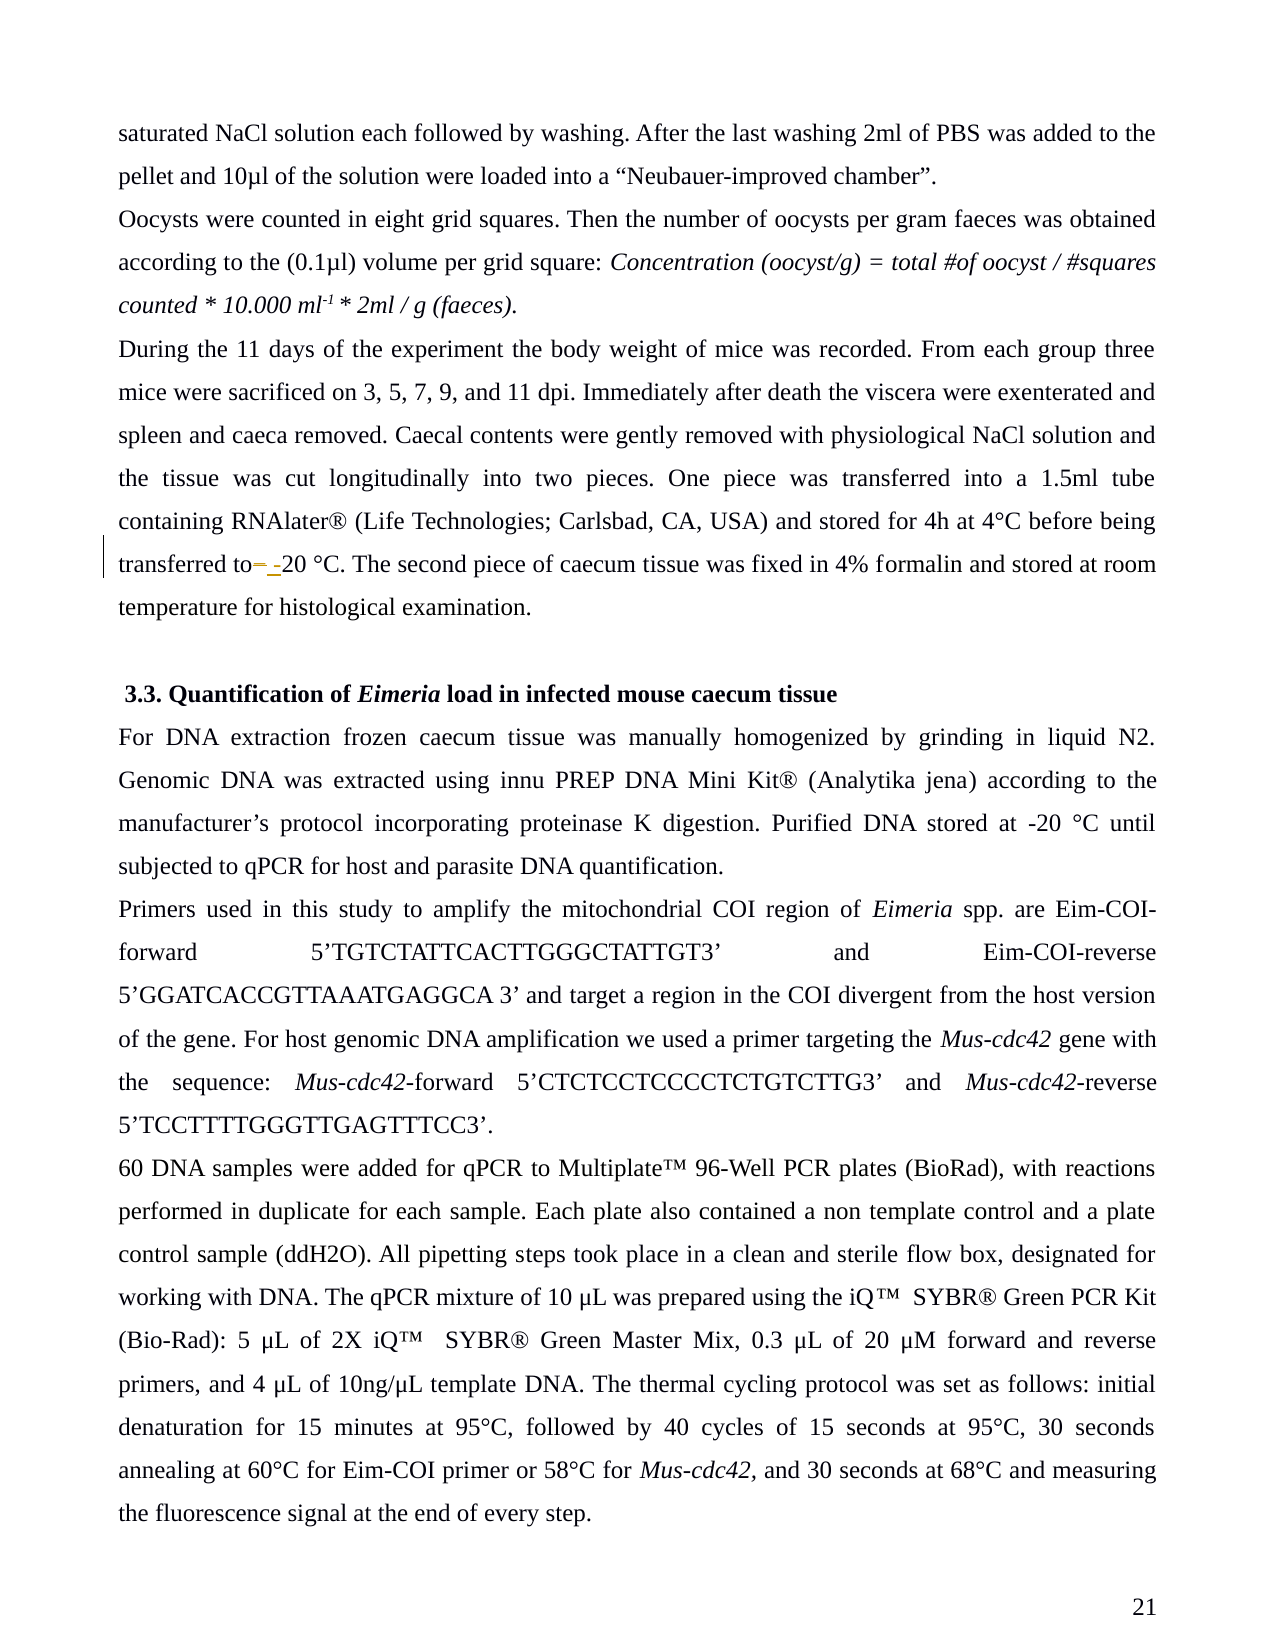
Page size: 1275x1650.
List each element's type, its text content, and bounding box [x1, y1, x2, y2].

text During the 11 days of the experiment the body weight of mice was recorded. From each group three mice were sacrificed on 3, 5, 7, 9, and 11 dpi. Immediately after death the viscera were exenterated and spleen and caeca removed. Caecal contents were gently removed with physiological NaCl solution and the tissue was cut longitudinally into two pieces. One piece was transferred into a 1.5ml tube containing RNAlater® (Life Technologies; Carlsbad, CA, USA) and stored for 4h at 4°C before being transferred to20 °C. The second piece of caecum tissue was fixed in 4% formalin and stored at room temperature for histological examination. [118, 334, 1157, 621]
text For DNA extraction frozen caecum tissue was manually homogenized by grinding in liquid N2. Genomic DNA was extracted using innu PREP DNA Mini Kit® (Analytika jena) according to the manufacturer’s protocol incorporating proteinase K digestion. Purified DNA stored at -20 °C until subjected to qPCR for host and parasite DNA quantification. [118, 722, 1157, 880]
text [118, 118, 1157, 190]
text 60 DNA samples were added for qPCR to Multiplate™ 96-Well PCR plates (BioRad), with reactions performed in duplicate for each sample. Each plate also contained a non template control and a plate control sample (ddH2O). All pipetting steps took place in a clean and sterile flow box, designated for working with DNA. The qPCR mixture of 10 μL was prepared using the iQ™ SYBR® Green PCR Kit (Bio-Rad): 5 μL of 2X iQ™ SYBR® Green Master Mix, 0.3 μL of 20 μM forward and reverse primers, and 4 μL of 10ng/μL template DNA. The thermal cycling protocol was set as follows: initial denaturation for 15 minutes at 95°C, followed by 40 cycles of 15 seconds at 95°C, 30 seconds annealing at 60°C for Eim-COI primer or 58°C for Mus-cdc42, and 30 seconds at 68°C and measuring the fluorescence signal at the end of every step. [118, 1153, 1157, 1527]
text Primers used in this study to amplify the mitochondrial COI region of Eimeria spp. are Eim-COI-forward 5’TGTCTATTCACTTGGGCTATTGT3’ and Eim-COI-reverse 5’GGATCACCGTTAAATGAGGCA 3’ and target a region in the COI divergent from the host version of the gene. For host genomic DNA amplification we used a primer targeting the Mus-cdc42 gene with the sequence: Mus-cdc42-forward 5’CTCTCCTCCCCTCTGTCTTG3’ and Mus-cdc42-reverse 5’TCCTTTTGGGTTGAGTTTCC3’. [118, 894, 1157, 1139]
text 3.3. Quantification of Eimeria load in infected mouse caecum tissue [118, 679, 1157, 707]
text Oocysts were counted in eight grid squares. Then the number of oocysts per gram faeces was obtained according to the (0.1µl) volume per grid square: Concentration (oocyst/g) = total #of oocyst / #squares counted * 10.000 ml-1 * 2ml / g (faeces). [118, 204, 1157, 319]
